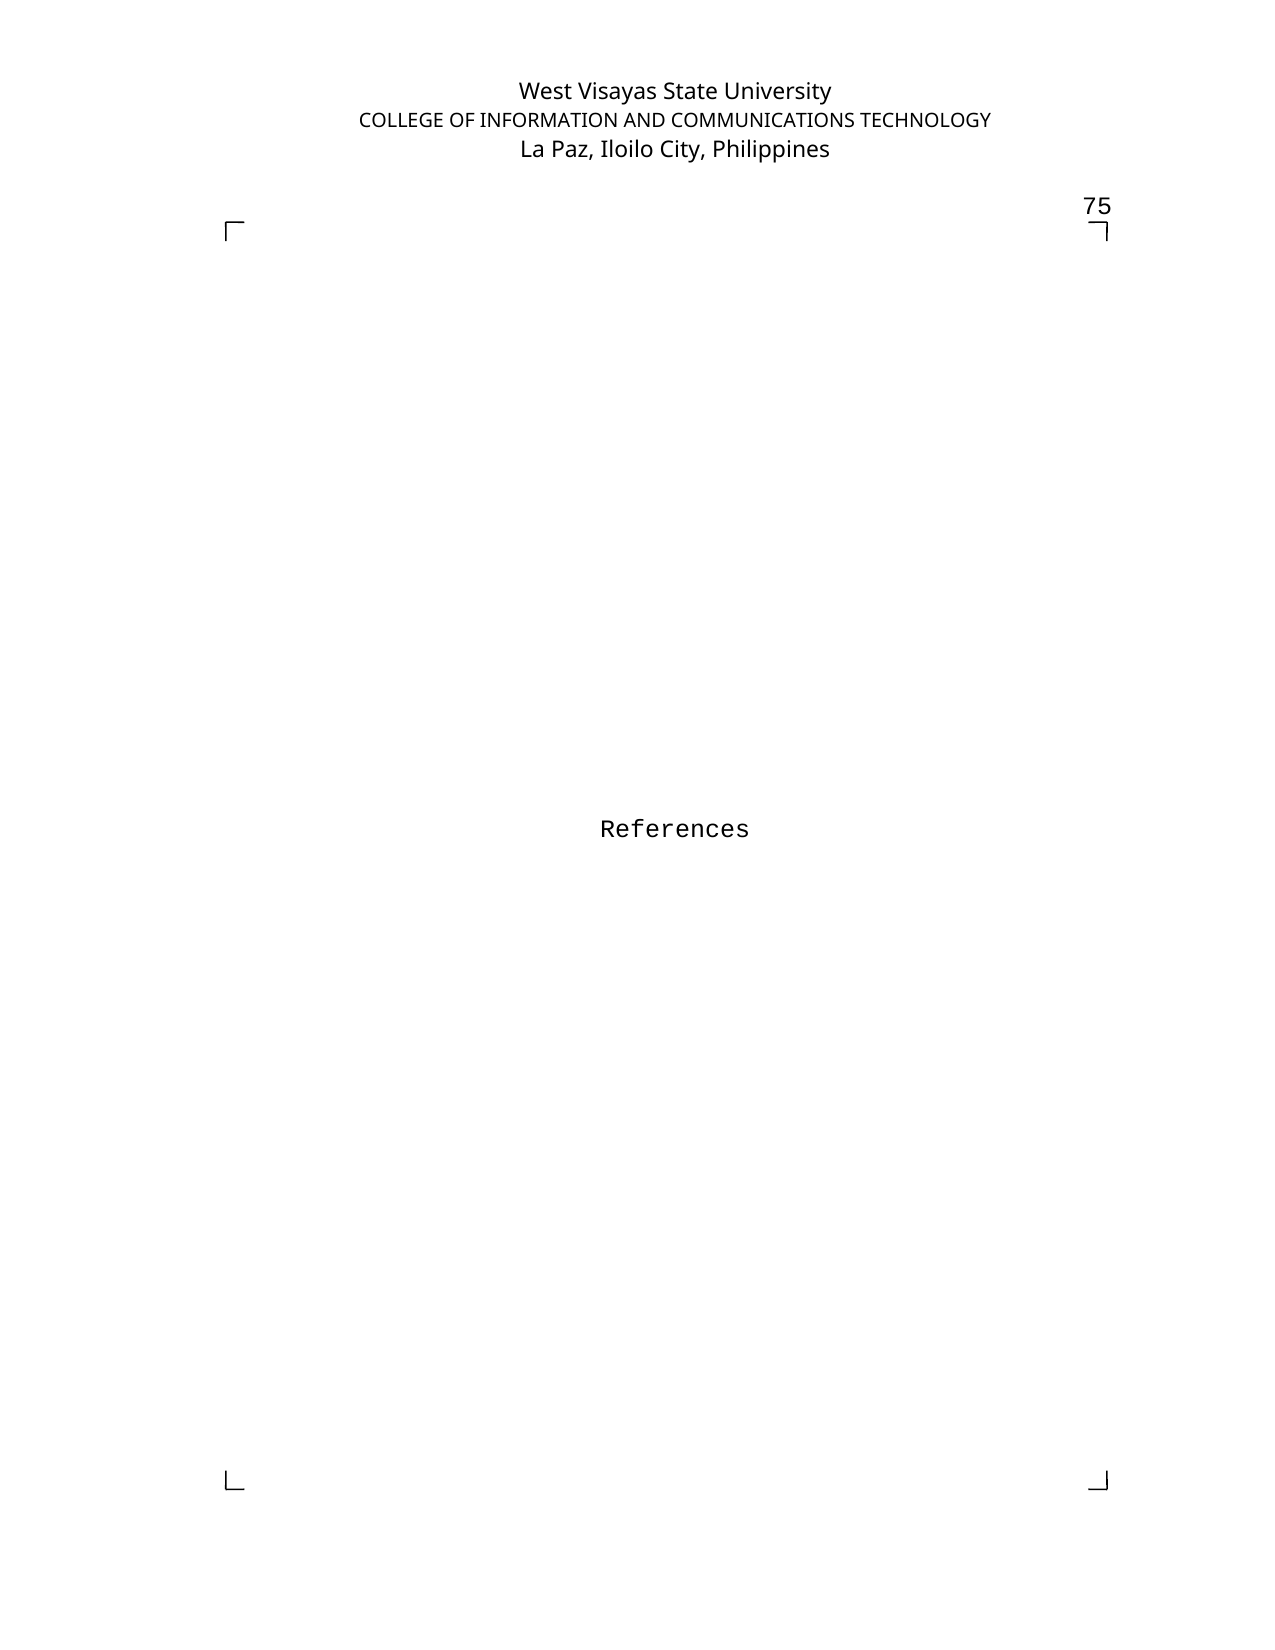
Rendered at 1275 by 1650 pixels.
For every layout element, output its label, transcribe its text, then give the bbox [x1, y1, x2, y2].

subtitle References [225, 817, 1125, 845]
